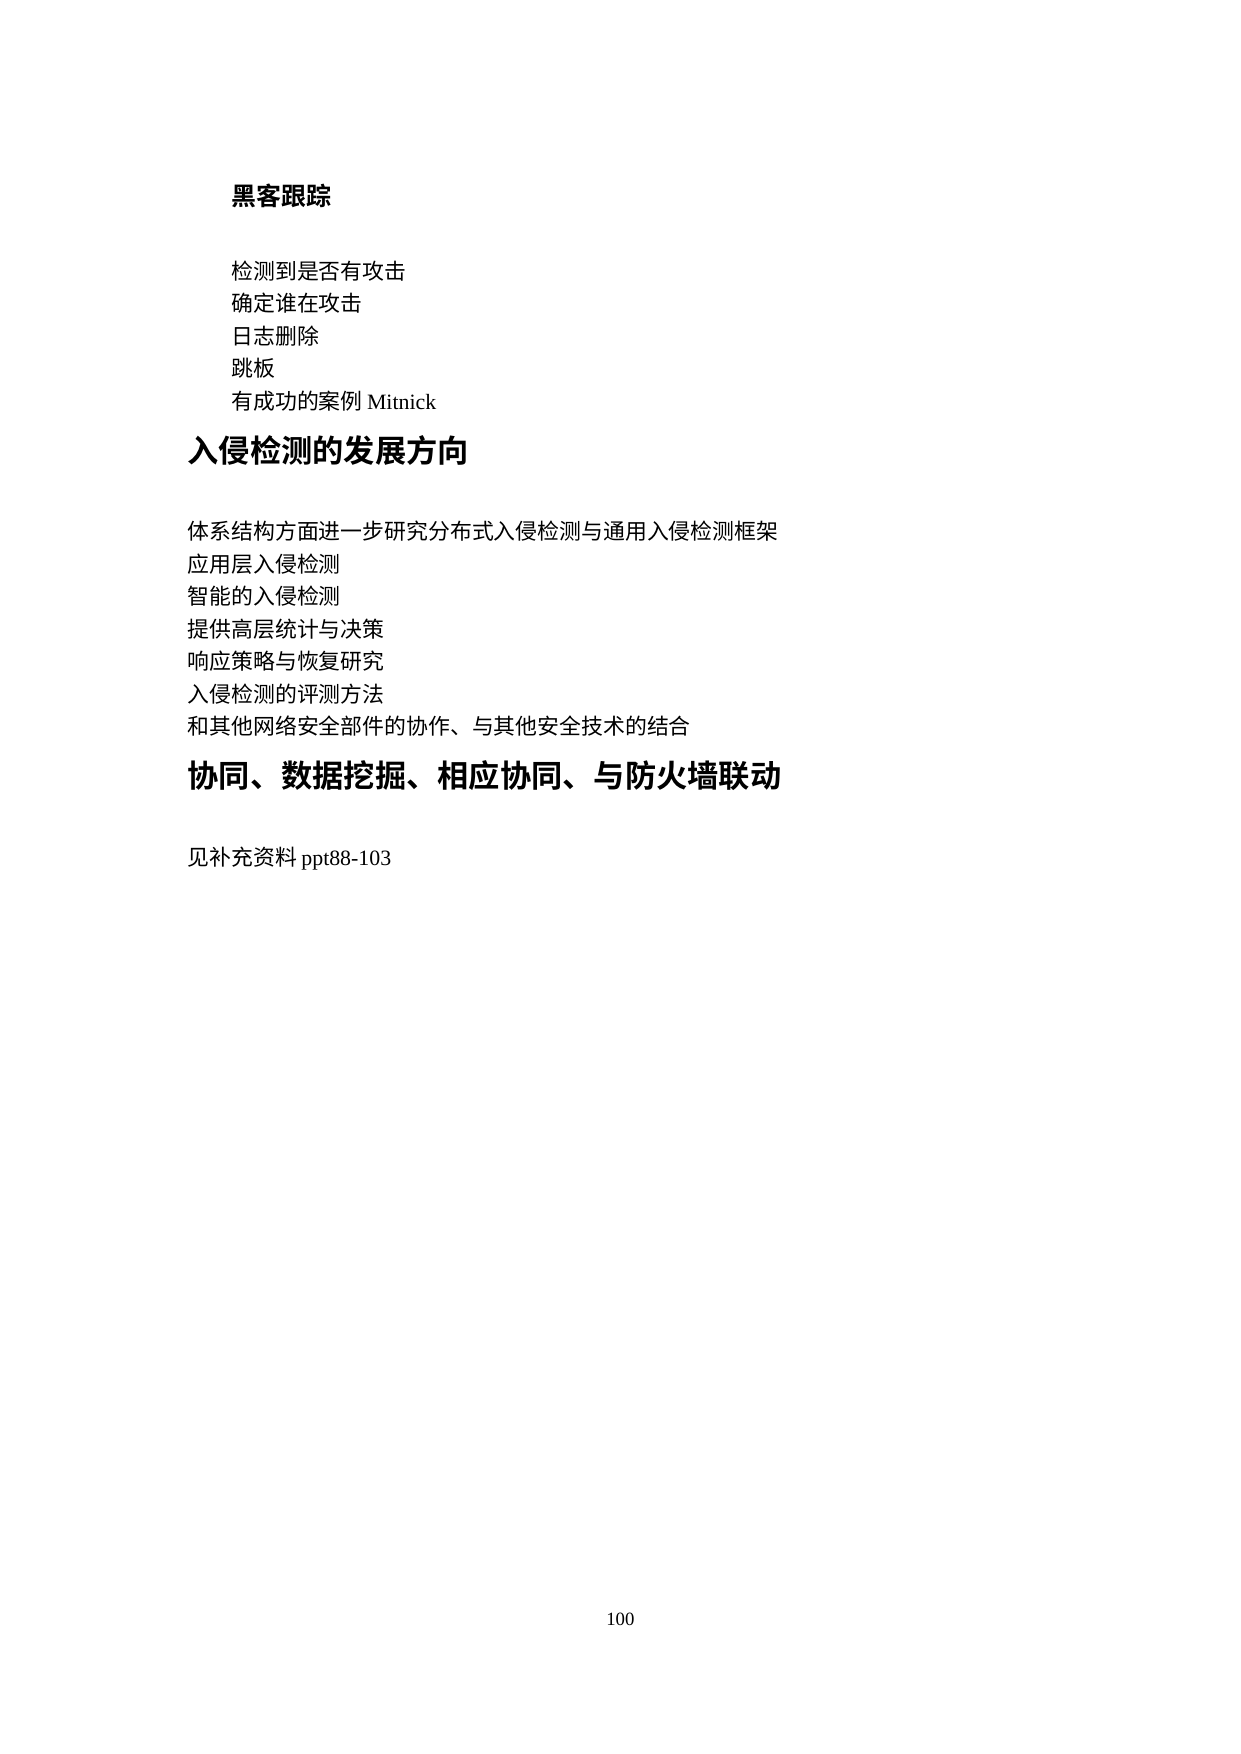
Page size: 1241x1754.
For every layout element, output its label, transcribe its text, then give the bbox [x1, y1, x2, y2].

text 提供高层统计与决策 [187, 611, 1053, 644]
text 响应策略与恢复研究 [187, 644, 1053, 676]
text 应用层入侵检测 [187, 546, 1053, 579]
text 跳板 [231, 351, 1053, 383]
subtitle 黑客跟踪 [231, 162, 1053, 227]
text 体系结构方面进一步研究分布式入侵检测与通用入侵检测框架 [187, 514, 1053, 546]
text 和其他网络安全部件的协作、与其他安全技术的结合 [187, 709, 1053, 741]
text 入侵检测的评测方法 [187, 676, 1053, 709]
text 智能的入侵检测 [187, 579, 1053, 611]
subtitle 入侵检测的发展方向 [187, 416, 1053, 481]
text 见补充资料ppt88-103 [187, 839, 1053, 872]
text 确定谁在攻击 [231, 286, 1053, 318]
subtitle 协同、数据挖掘、相应协同、与防火墙联动 [187, 741, 1053, 806]
text 日志删除 [231, 318, 1053, 351]
text 有成功的案例Mitnick [231, 383, 1053, 416]
text 检测到是否有攻击 [187, 253, 1053, 286]
